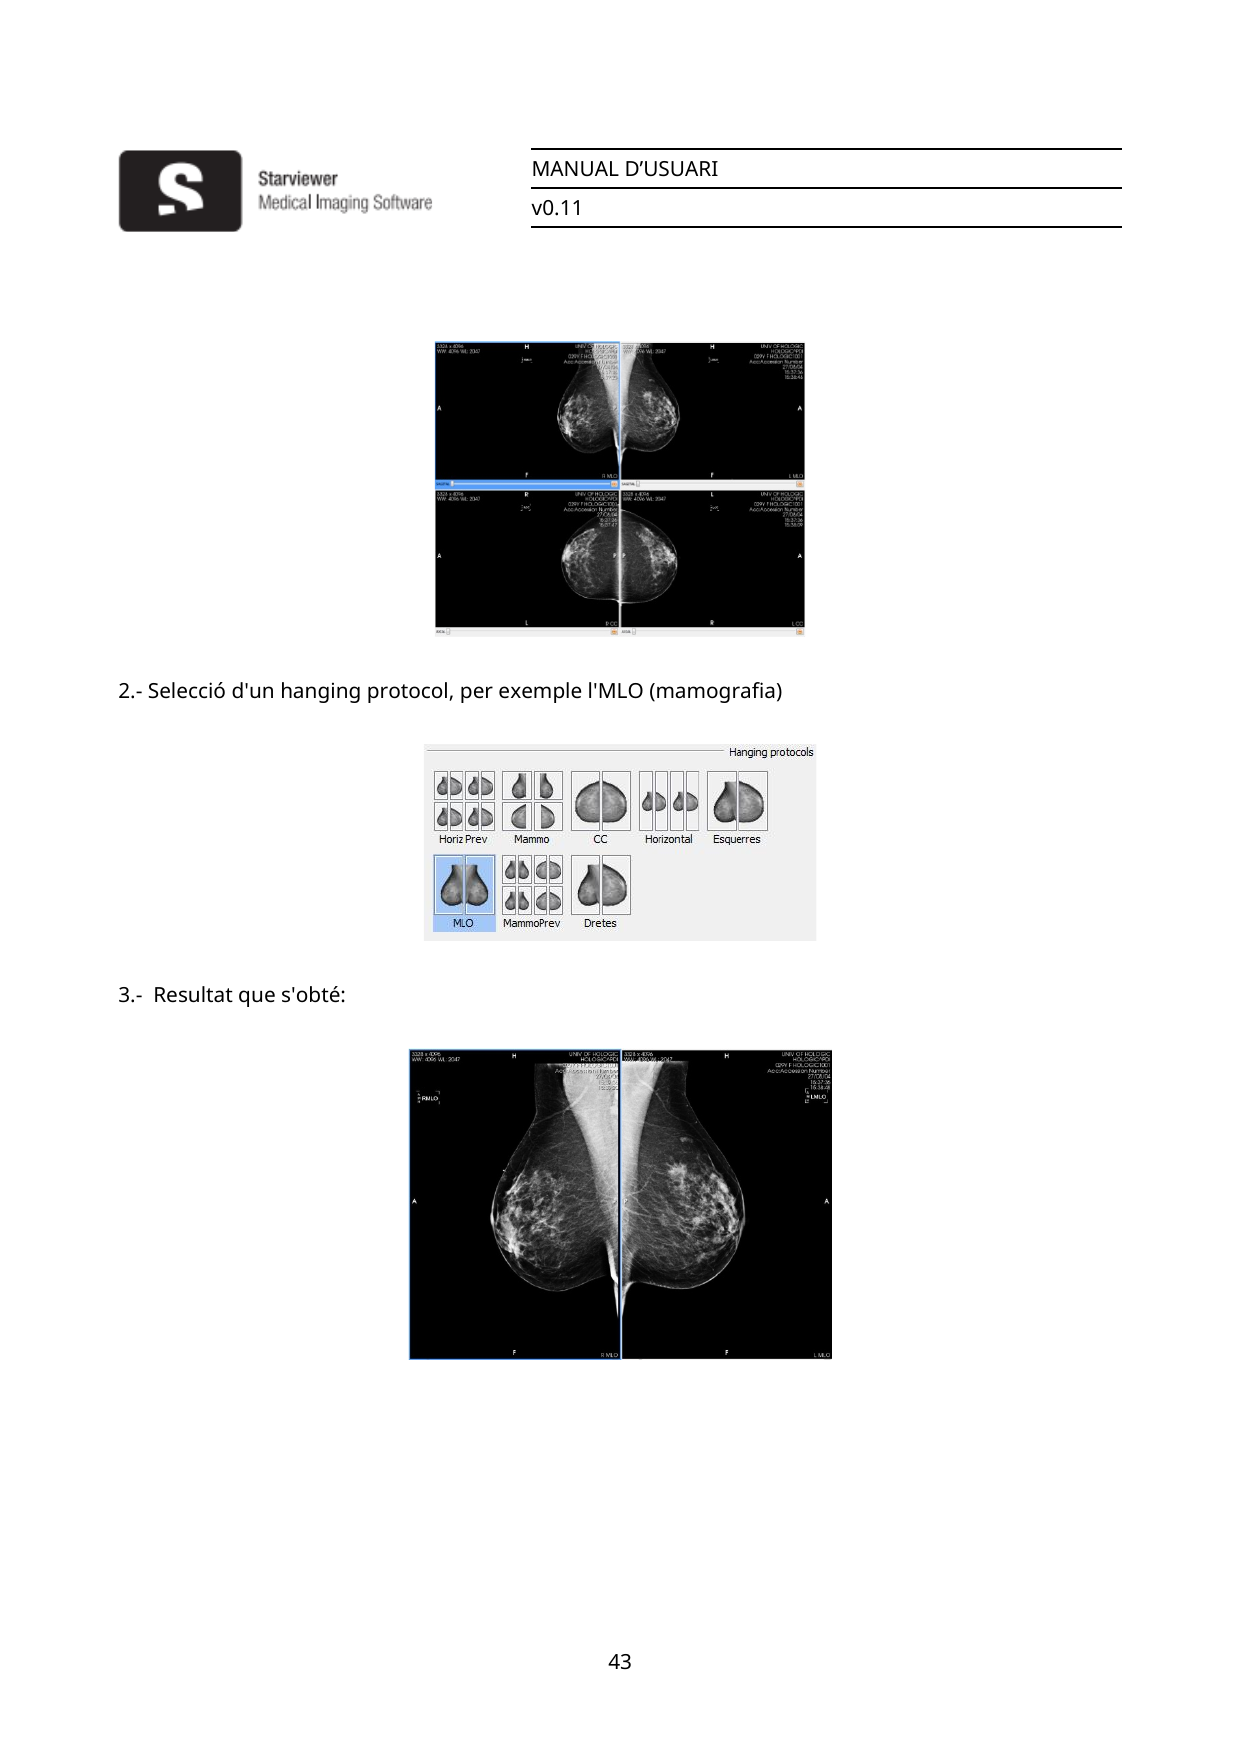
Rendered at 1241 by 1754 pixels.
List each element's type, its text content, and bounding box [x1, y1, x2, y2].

picture [408, 1048, 832, 1360]
text 2.- Selecció d'un hanging protocol, per exemple l'MLO (mamografia) [118, 676, 1122, 705]
picture [423, 744, 817, 941]
text 3.- Resultat que s'obté: [118, 981, 1122, 1009]
picture [434, 341, 806, 637]
